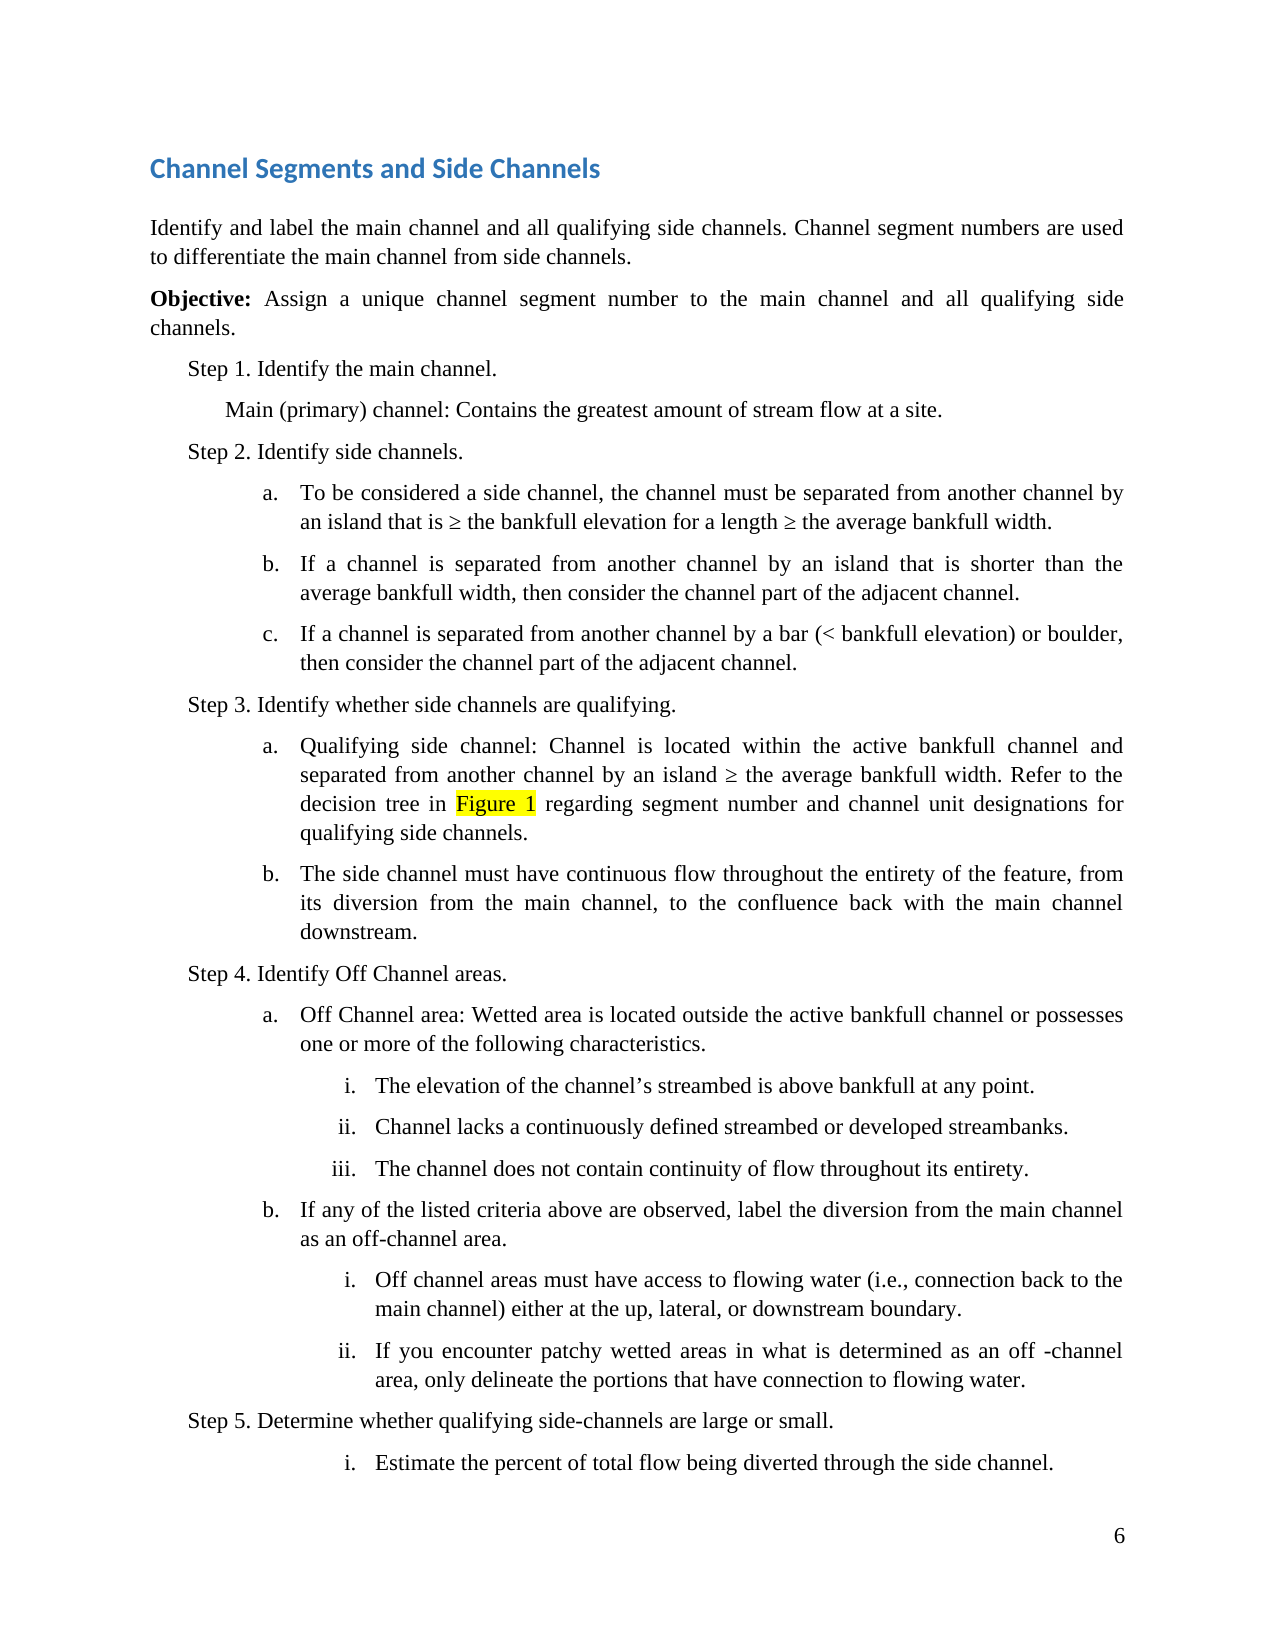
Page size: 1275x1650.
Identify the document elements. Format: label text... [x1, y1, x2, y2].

list Off Channel area: Wetted area is located outside the active bankfull channel or possesses one or more of the following characteristics. [262, 1001, 1125, 1057]
list If any of the listed criteria above are observed, label the diversion from the main channel as an off-channel area. [262, 1196, 1125, 1251]
list If a channel is separated from another channel by an island that is shorter than the average bankfull width, then consider the channel part of the adjacent channel. [262, 550, 1125, 605]
list The side channel must have continuous flow throughout the entirety of the feature, from its diversion from the main channel, to the confluence back with the main channel downstream. [262, 860, 1125, 945]
list Estimate the percent of total flow being diverted through the side channel. [356, 1449, 1125, 1475]
list Determine whether qualifying side-channels are large or small. [187, 1407, 1125, 1434]
subtitle Channel Segments and Side Channels [150, 150, 1125, 186]
text Identify and label the main channel and all qualifying side channels. Channel segment numbers are used to differentiate the main channel from side channels. [150, 214, 1125, 269]
list To be considered a side channel, the channel must be separated from another channel by an island that is ≥ the bankfull elevation for a length ≥ the average bankfull width. [262, 479, 1125, 535]
list Identify whether side channels are qualifying. [187, 691, 1125, 717]
list The elevation of the channel’s streambed is above bankfull at any point. [356, 1072, 1125, 1098]
list Qualifying side channel: Channel is located within the active bankfull channel and separated from another channel by an island ≥ the average bankfull width. Refer to the decision tree in Figure 1 regarding segment number and channel unit designations for qualifying side channels. [262, 732, 1125, 845]
text Objective: Assign a unique channel segment number to the main channel and all qualifying side channels. [150, 284, 1125, 340]
list Main (primary) channel: Contains the greatest amount of stream flow at a site. [225, 396, 1125, 423]
list Identify the main channel. [187, 355, 1125, 381]
list Identify Off Channel areas. [187, 960, 1125, 986]
list Off channel areas must have access to flowing water (i.e., connection back to the main channel) either at the up, lateral, or downstream boundary. [356, 1266, 1125, 1322]
list The channel does not contain continuity of flow throughout its entirety. [356, 1154, 1125, 1181]
list If a channel is separated from another channel by a bar (< bankfull elevation) or boulder, then consider the channel part of the adjacent channel. [262, 620, 1125, 676]
list Channel lacks a continuously defined streambed or developed streambanks. [356, 1113, 1125, 1139]
list Identify side channels. [187, 438, 1125, 464]
list If you encounter patchy wetted areas in what is determined as an off -channel area, only delineate the portions that have connection to flowing water. [356, 1337, 1125, 1392]
